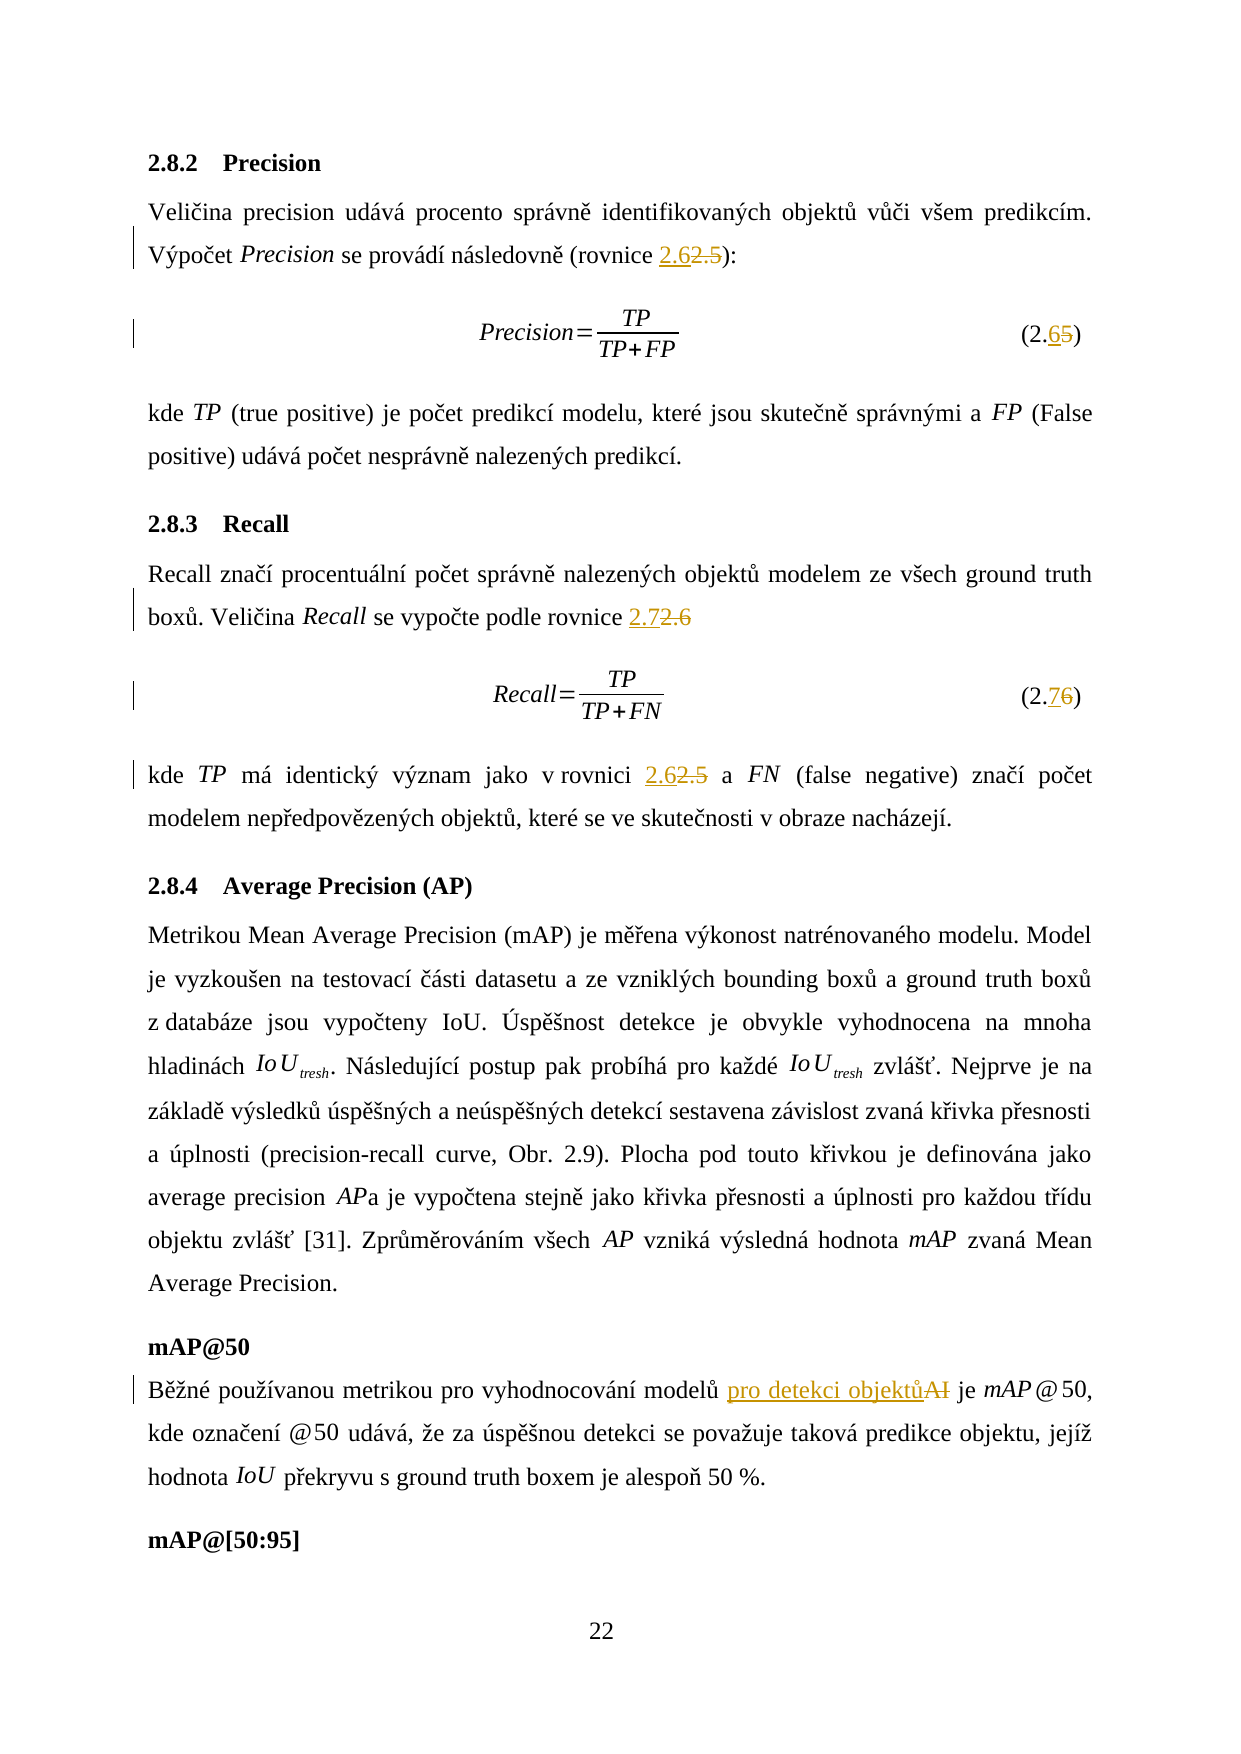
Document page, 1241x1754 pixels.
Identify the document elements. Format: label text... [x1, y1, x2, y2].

text Recall značí procentuální počet správně nalezených objektů modelem ze všech ground truth boxů. Veličina se vypočte podle rovnice [148, 559, 1092, 631]
text Metrikou Mean Average Precision (mAP) je měřena výkonost natrénovaného modelu. Model je vyzkoušen na testovací části datasetu a ze vzniklých bounding boxů a ground truth boxů z databáze jsou vypočteny IoU. Úspěšnost detekce je obvykle vyhodnocena na mnoha hladinách . Následující postup pak probíhá pro každé zvlášť. Nejprve je na základě výsledků úspěšných a neúspěšných detekcí sestavena závislost zvaná křivka přesnosti a úplnosti (precision-recall curve, Obr. 2.9). Plocha pod touto křivkou je definována jako average precision a je vypočtena stejně jako křivka přesnosti a úplnosti pro každou třídu objektu zvlášť [31]. Zprůměrováním všech vzniká výsledná hodnota zvaná Mean Average Precision. [148, 921, 1092, 1297]
subtitle Average Precision (AP) [148, 871, 1092, 900]
title mAP@[50:95] [148, 1526, 1092, 1554]
subtitle Recall [148, 509, 1092, 538]
text kde (true positive) je počet predikcí modelu, které jsou skutečně správnými a (False positive) udává počet nesprávně nalezených predikcí. [148, 398, 1092, 470]
text Veličina precision udává procento správně identifikovaných objektů vůči všem predikcím. Výpočet se provádí následovně (rovnice ): [148, 197, 1092, 269]
text kde má identický význam jako v rovnici a (false negative) značí počet modelem nepředpovězených objektů, které se ve skutečnosti v obraze nacházejí. [148, 760, 1092, 832]
table_header (2.) [1010, 304, 1092, 398]
subtitle Precision [148, 148, 1092, 176]
table_header [148, 666, 1009, 760]
title mAP@50 [148, 1332, 1092, 1361]
text Běžné používanou metrikou pro vyhodnocování modelů je , kde označení udává, že za úspěšnou detekci se považuje taková predikce objektu, jejíž hodnota překryvu s ground truth boxem je alespoň 50 %. [148, 1375, 1092, 1490]
table_header (2.) [1010, 666, 1092, 760]
table_header [148, 304, 1009, 398]
